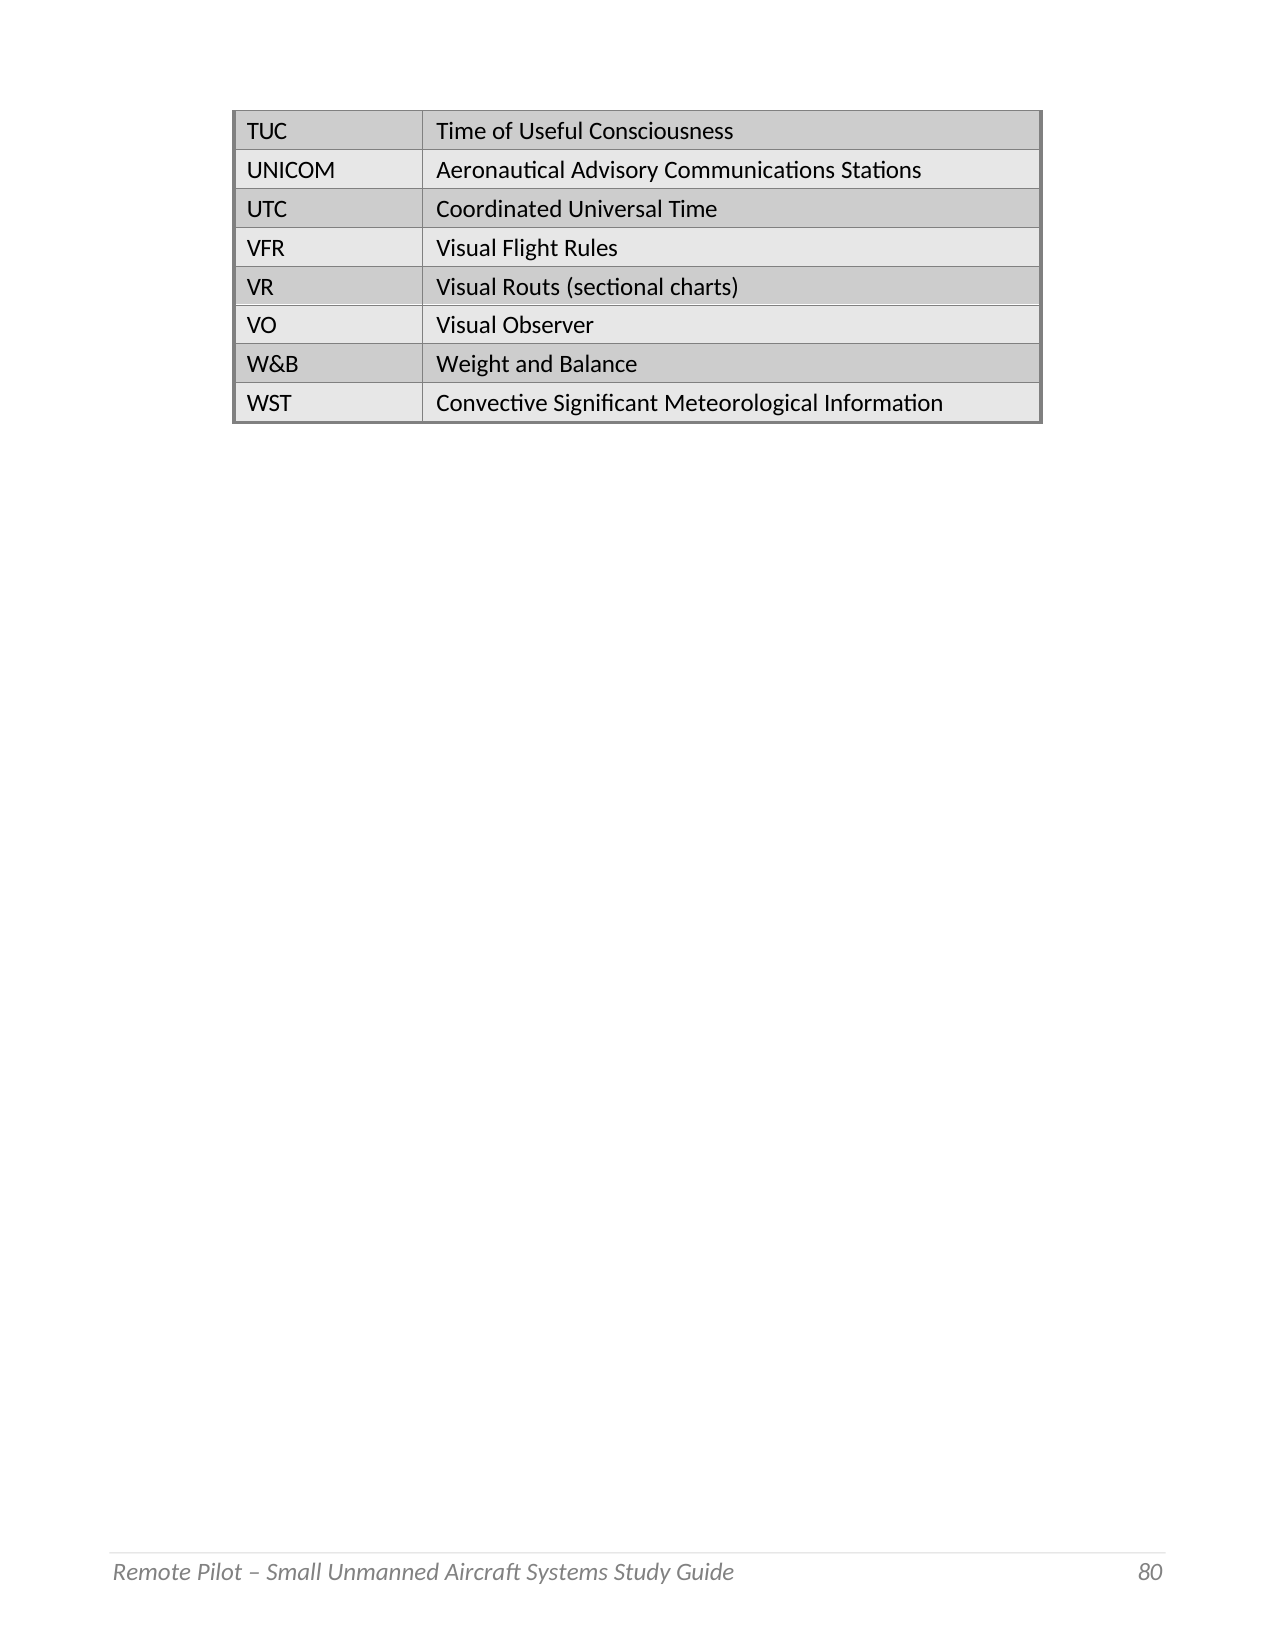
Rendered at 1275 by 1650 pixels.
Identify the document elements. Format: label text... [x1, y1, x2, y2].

table_cell VO [236, 306, 422, 343]
table_cell Coordinated Universal Time [423, 189, 1039, 227]
table_cell Convective Significant Meteorological Information [423, 383, 1039, 421]
table_cell TUC [236, 111, 422, 149]
table_cell Weight and Balance [423, 344, 1039, 382]
table_cell Visual Flight Rules [423, 228, 1039, 266]
table_cell W&B [236, 344, 422, 382]
table_cell Time of Useful Consciousness [423, 111, 1039, 149]
table_cell Aeronautical Advisory Communications Stations [423, 150, 1039, 188]
table_cell VFR [236, 228, 422, 266]
table_cell Visual Observer [423, 306, 1039, 343]
table_cell VR [236, 267, 422, 304]
table_cell WST [236, 383, 422, 421]
table_cell UTC [236, 189, 422, 227]
table_cell Visual Routs (sectional charts) [423, 267, 1039, 304]
table_cell UNICOM [236, 150, 422, 188]
